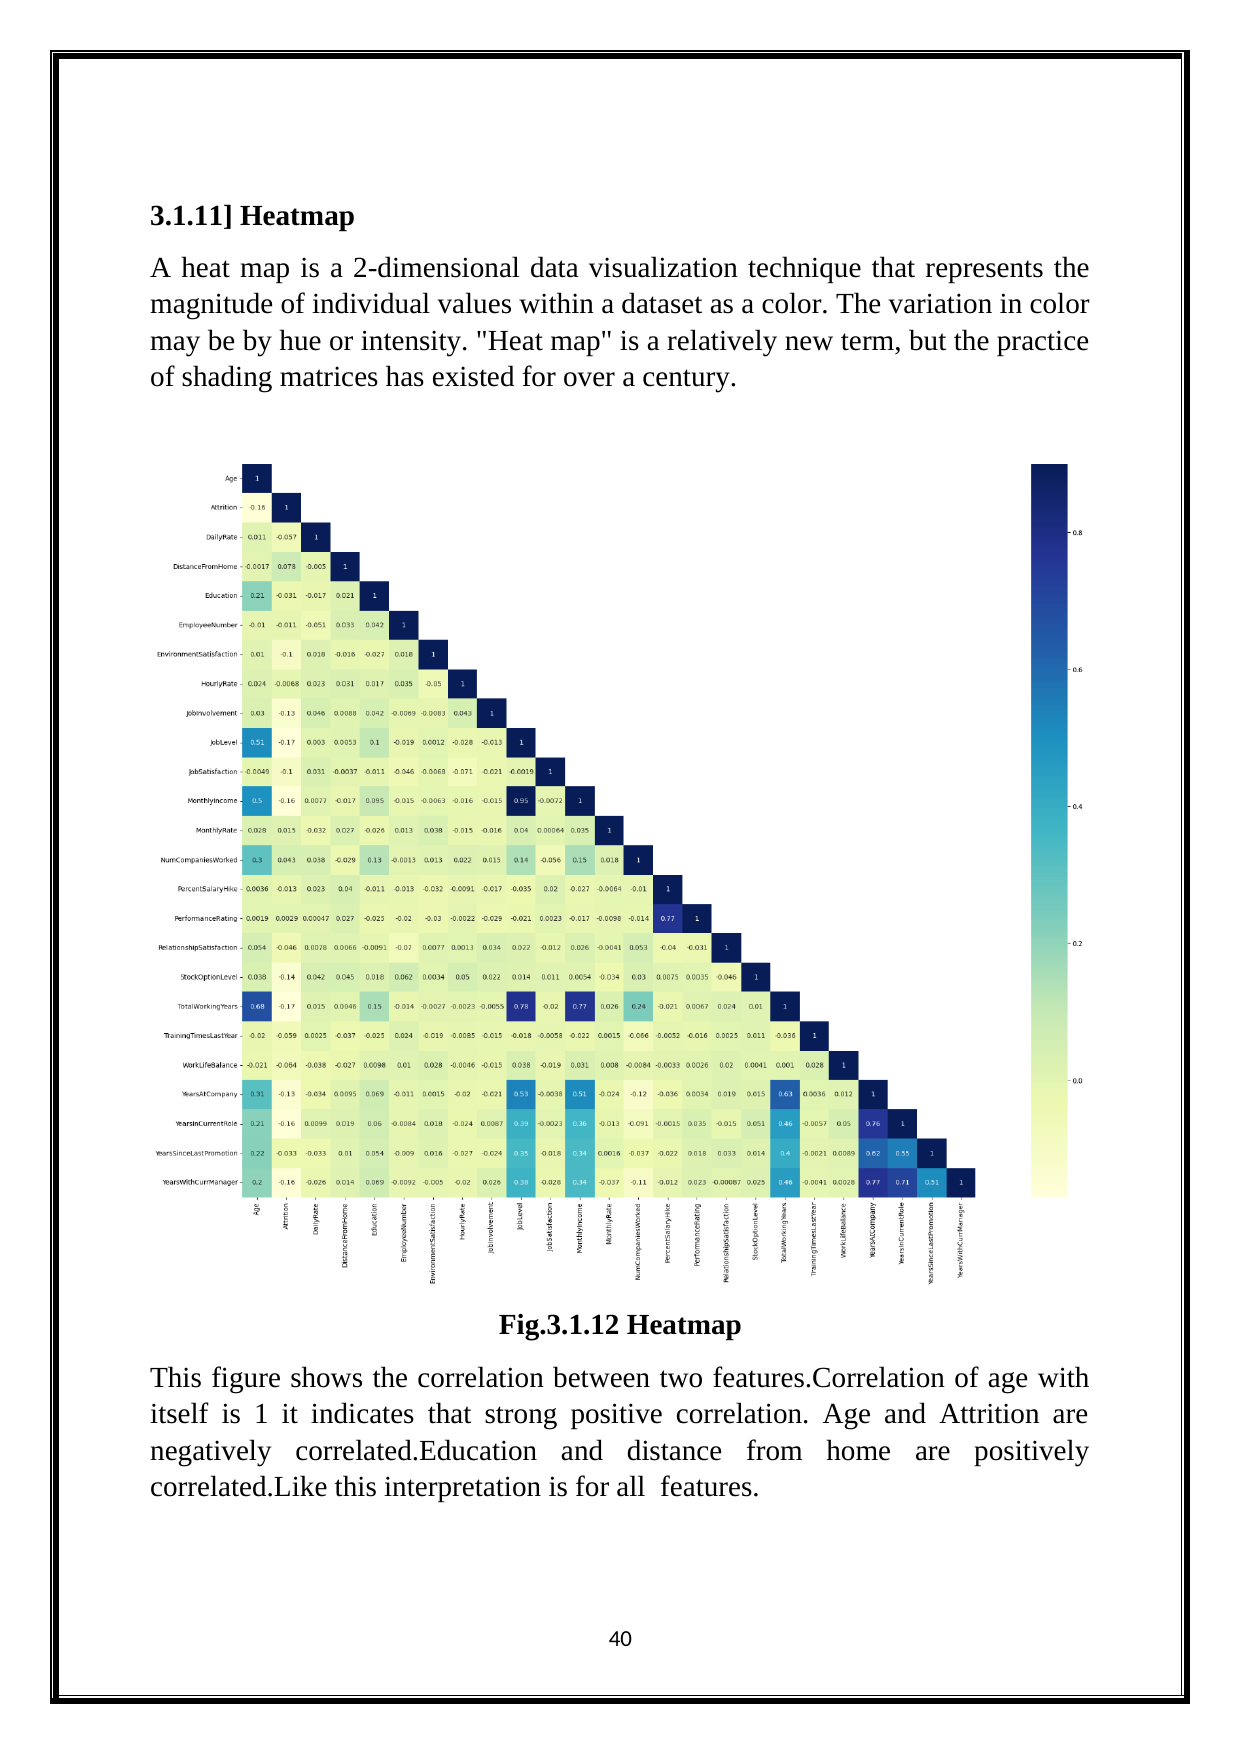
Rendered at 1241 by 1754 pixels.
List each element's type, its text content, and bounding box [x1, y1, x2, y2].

text 3.1.11] Heatmap [150, 198, 1090, 231]
text This figure shows the correlation between two features.Correlation of age with itself is 1 it indicates that strong positive correlation. Age and Attrition are negatively correlated.Education and distance from home are positively correlated.Like this interpretation is for all features. [150, 1360, 1090, 1502]
text Fig.3.1.12 Heatmap [150, 1307, 1090, 1341]
picture [150, 459, 1087, 1289]
text A heat map is a 2-dimensional data visualization technique that represents the magnitude of individual values within a dataset as a color. The variation in color may be by hue or intensity. "Heat map" is a relatively new term, but the practice of shading matrices has existed for over a century. [150, 251, 1090, 392]
